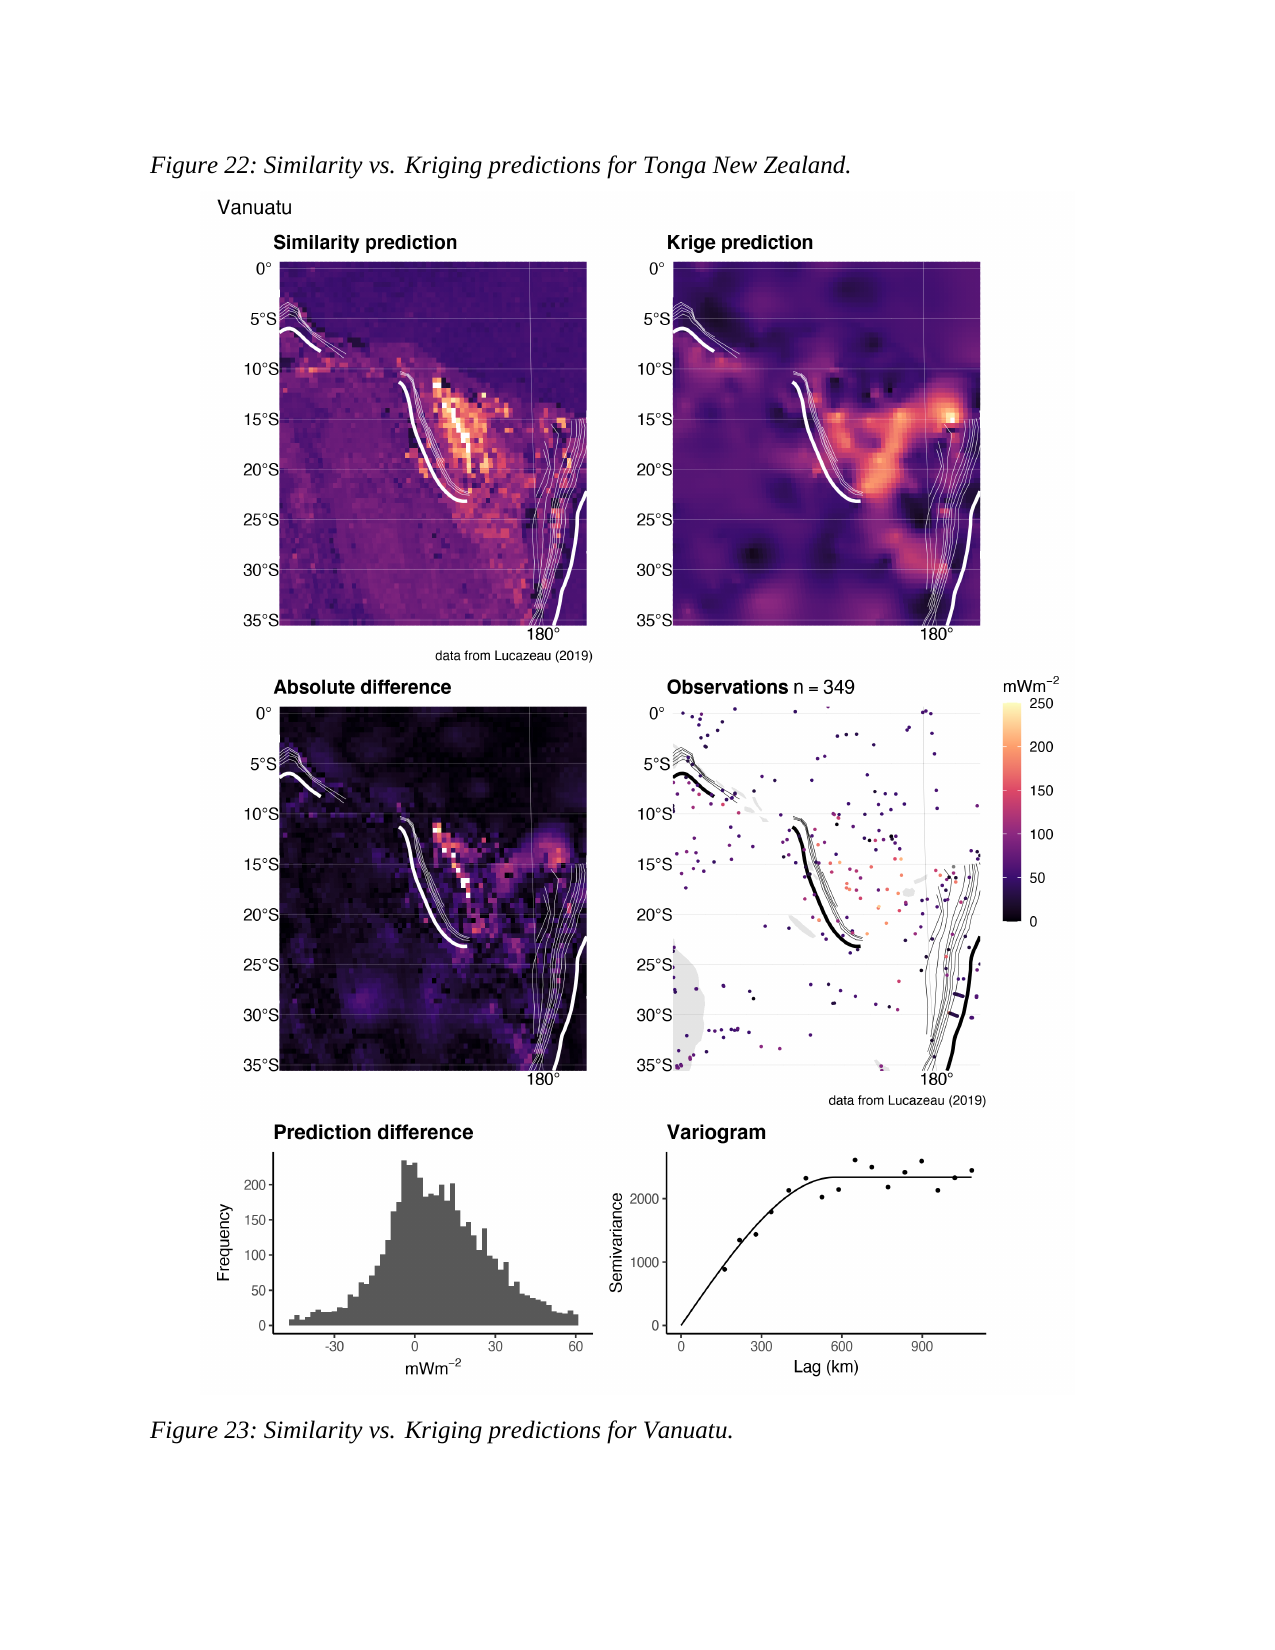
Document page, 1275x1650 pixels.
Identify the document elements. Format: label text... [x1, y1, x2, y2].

text Figure 23: Similarity vs. Kriging predictions for Vanuatu. [150, 1415, 1125, 1444]
text Figure 22: Similarity vs. Kriging predictions for Tonga New Zealand. [150, 150, 1125, 179]
picture [200, 191, 1075, 1395]
